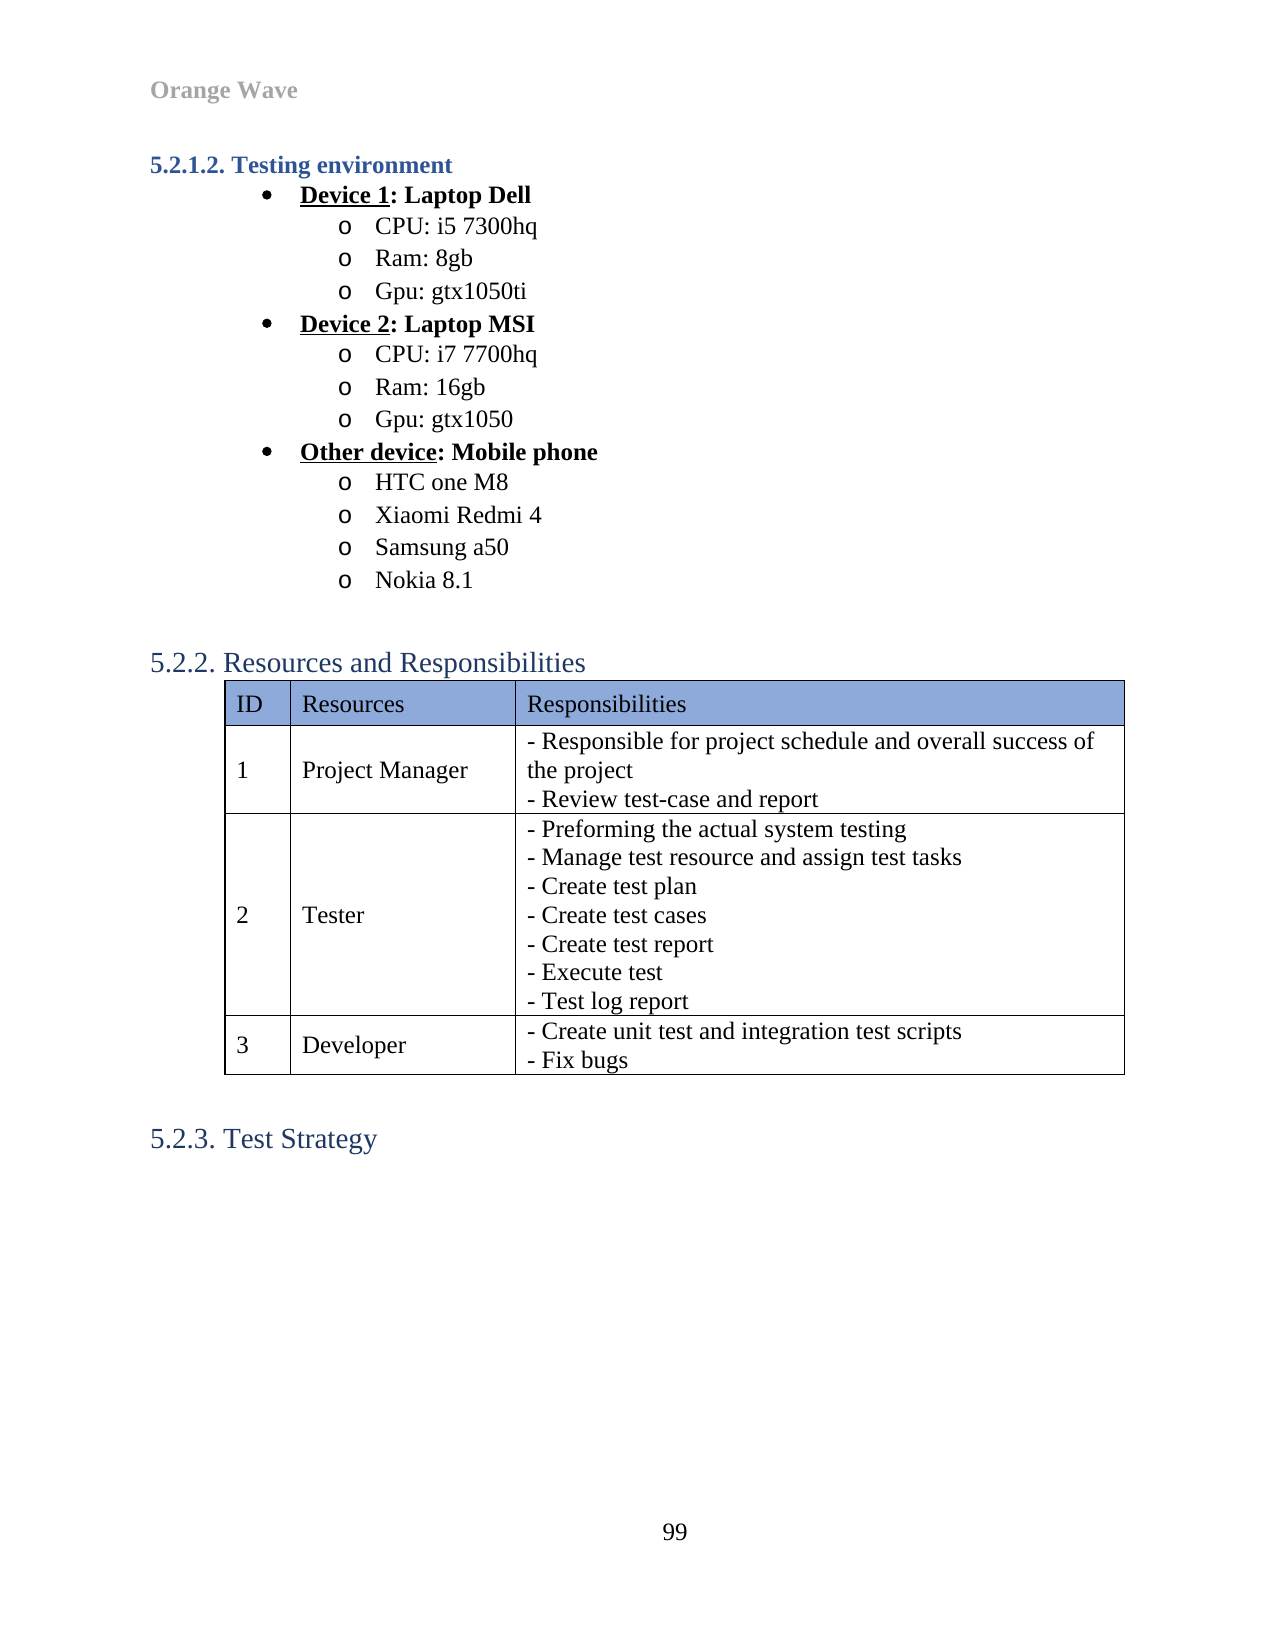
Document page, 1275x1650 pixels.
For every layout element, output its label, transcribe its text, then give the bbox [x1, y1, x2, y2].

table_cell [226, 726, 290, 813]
list Gpu: gtx1050ti [337, 276, 1200, 307]
list Ram: 8gb [337, 243, 1200, 274]
list HTC one M8 [337, 467, 1200, 498]
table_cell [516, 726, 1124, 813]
list CPU: i5 7300hq [337, 211, 1200, 242]
list Xiaomi Redmi 4 [337, 500, 1200, 531]
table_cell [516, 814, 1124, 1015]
list Device 1: Laptop Dell [262, 180, 1200, 209]
list Gpu: gtx1050 [337, 404, 1200, 435]
text 5.2.3. Test Strategy [150, 1122, 1200, 1155]
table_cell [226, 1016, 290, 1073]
list Device 2: Laptop MSI [262, 309, 1200, 337]
list Ram: 16gb [337, 372, 1200, 402]
list Nokia 8.1 [337, 565, 1200, 596]
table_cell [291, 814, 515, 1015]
text 5.2.2. Resources and Responsibilities [150, 645, 1200, 678]
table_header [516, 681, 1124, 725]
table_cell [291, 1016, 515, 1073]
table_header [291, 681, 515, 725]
list Samsung a50 [337, 532, 1200, 563]
list CPU: i7 7700hq [337, 339, 1200, 370]
text 5.2.1.2. Testing environment [150, 150, 1200, 179]
list Other device: Mobile phone [262, 437, 1200, 466]
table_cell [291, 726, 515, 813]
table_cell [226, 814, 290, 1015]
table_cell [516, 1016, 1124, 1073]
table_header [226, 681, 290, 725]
